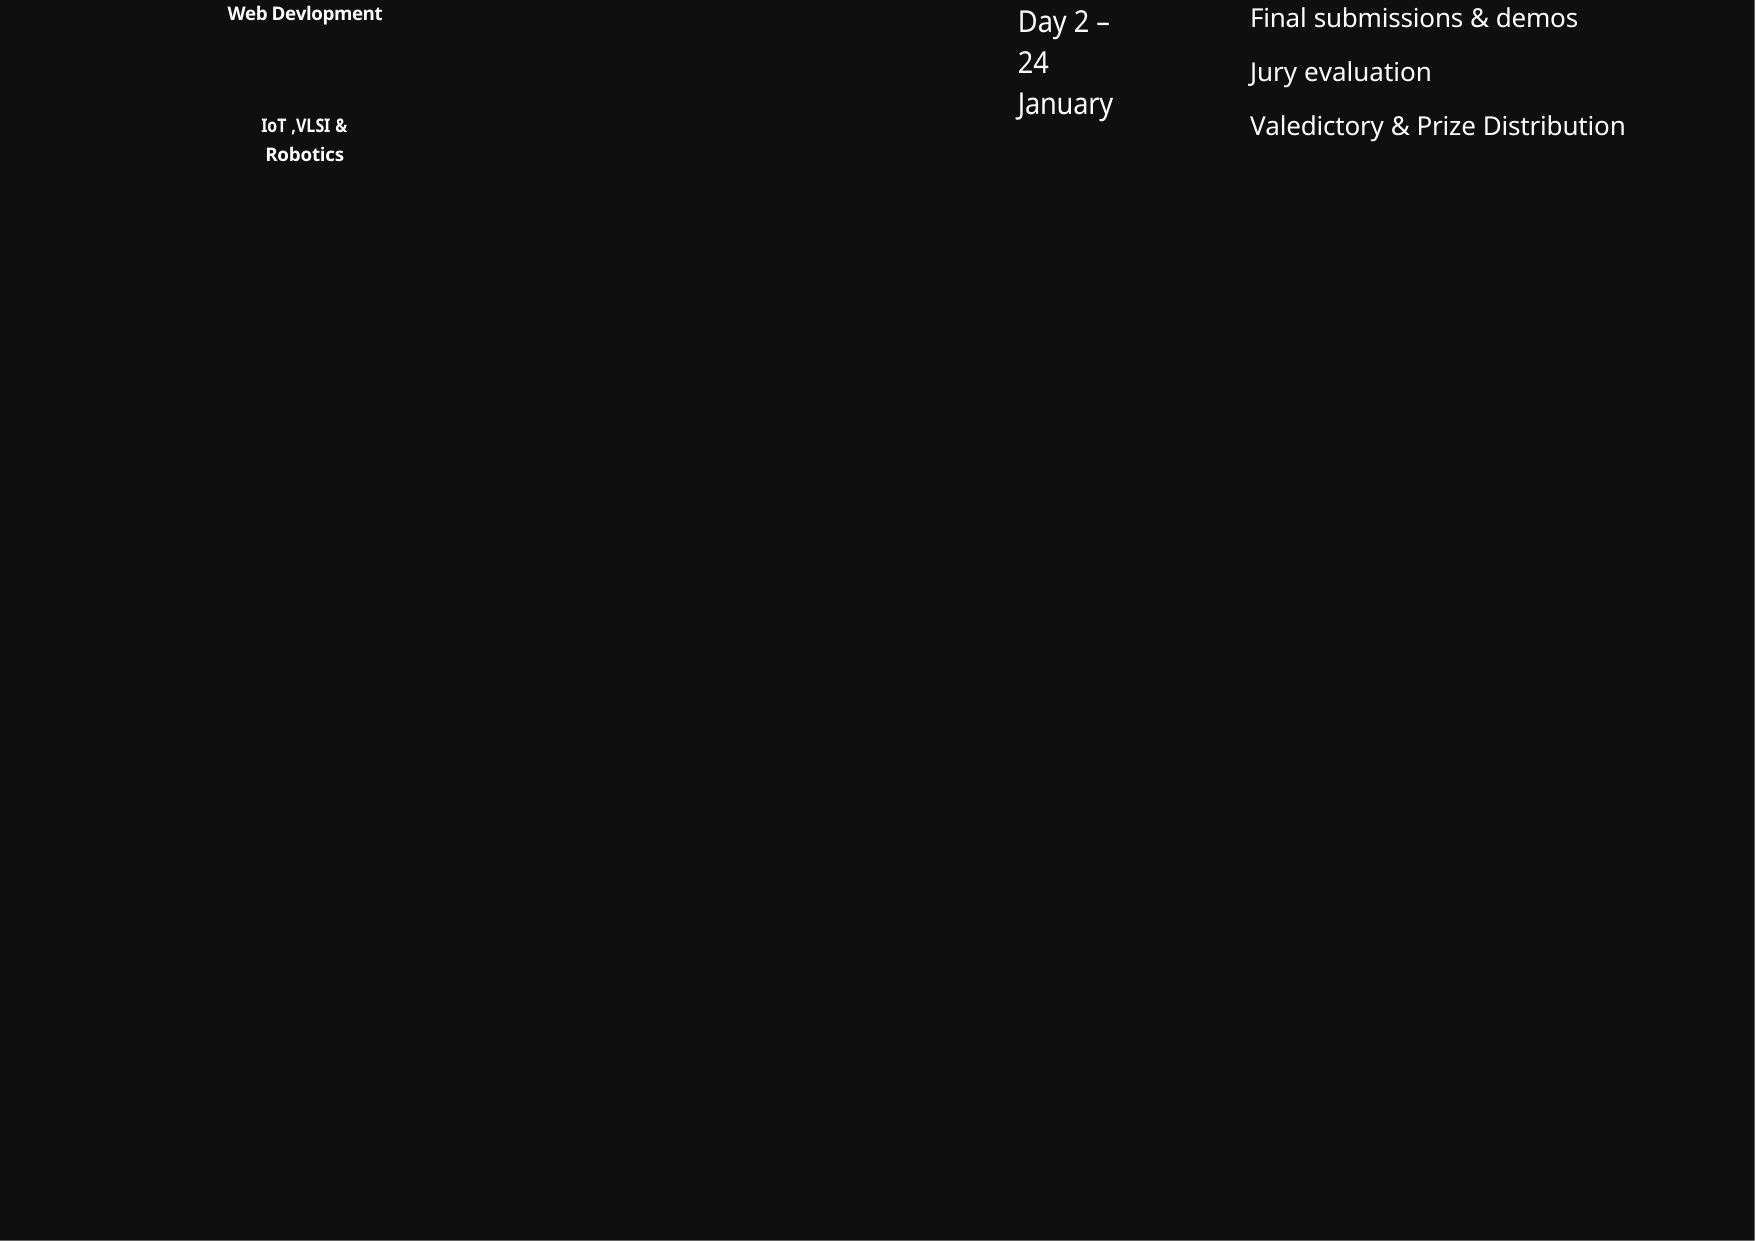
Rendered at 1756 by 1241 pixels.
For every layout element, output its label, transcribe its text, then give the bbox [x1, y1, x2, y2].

text Valedictory & Prize Distribution [1250, 108, 1755, 143]
text Web Devlopment [38, 0, 566, 26]
text IoT ,VLSI & [39, 112, 570, 138]
text Robotics [39, 141, 570, 167]
text Final submissions & demos Jury evaluation [1250, 0, 1593, 89]
text Day 2 – 24 January [1018, 0, 1145, 123]
